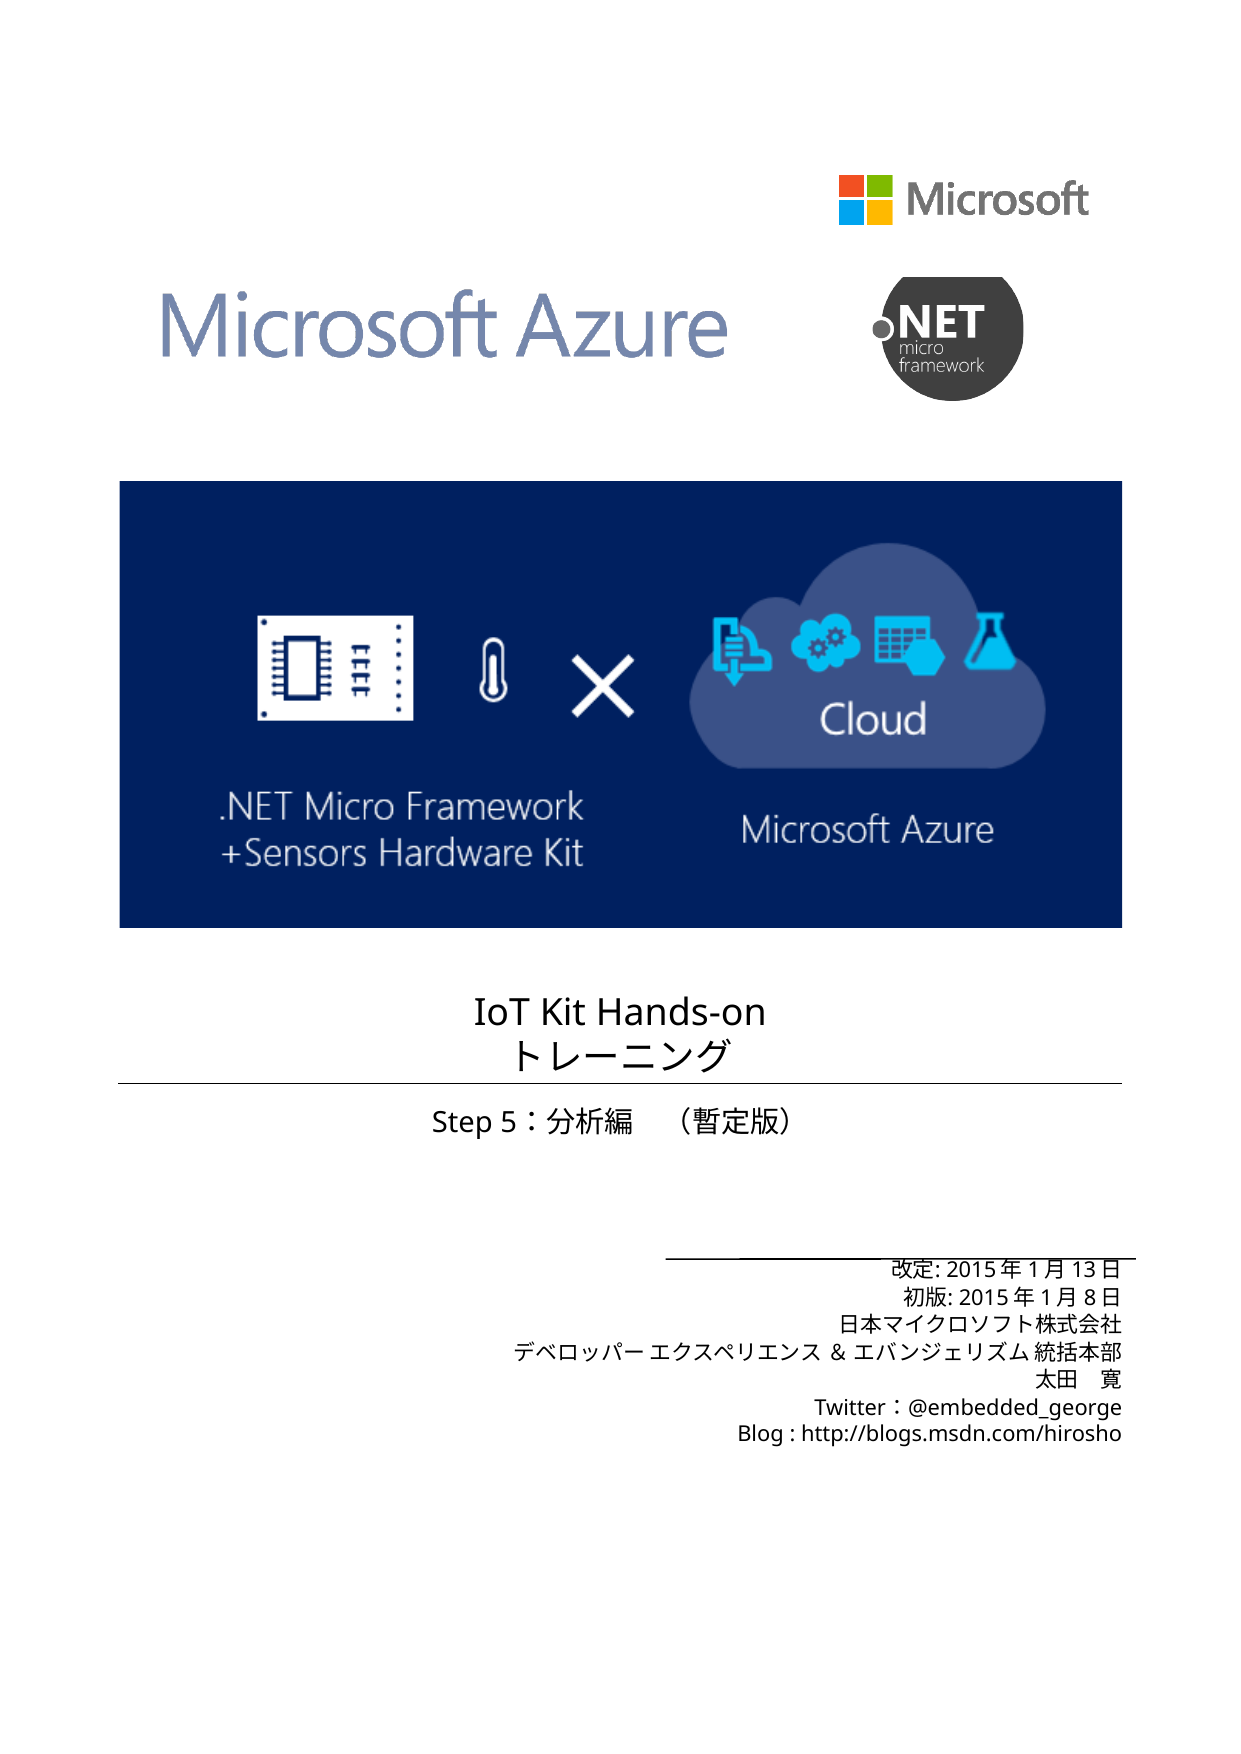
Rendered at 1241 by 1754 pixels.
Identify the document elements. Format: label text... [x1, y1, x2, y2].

text Step 5：分析編 （暫定版） [118, 1103, 1122, 1140]
text 改定: 2015年 1月 13日 [118, 1256, 1122, 1283]
text 初版: 2015年 1月 8日 [118, 1283, 1122, 1311]
picture [119, 481, 1123, 928]
picture [804, 175, 1123, 257]
text Twitter：@embedded_george [118, 1393, 1122, 1421]
text 太田 寛 [118, 1366, 1122, 1393]
text Blog : http://blogs.msdn.com/hirosho [118, 1421, 1122, 1447]
text 日本マイクロソフト株式会社 [118, 1311, 1122, 1338]
text デベロッパー エクスペリエンス ＆ エバンジェリズム 統括本部 [118, 1338, 1122, 1366]
text IoT Kit Hands-on トレーニング [118, 990, 1122, 1083]
picture [872, 277, 1024, 401]
